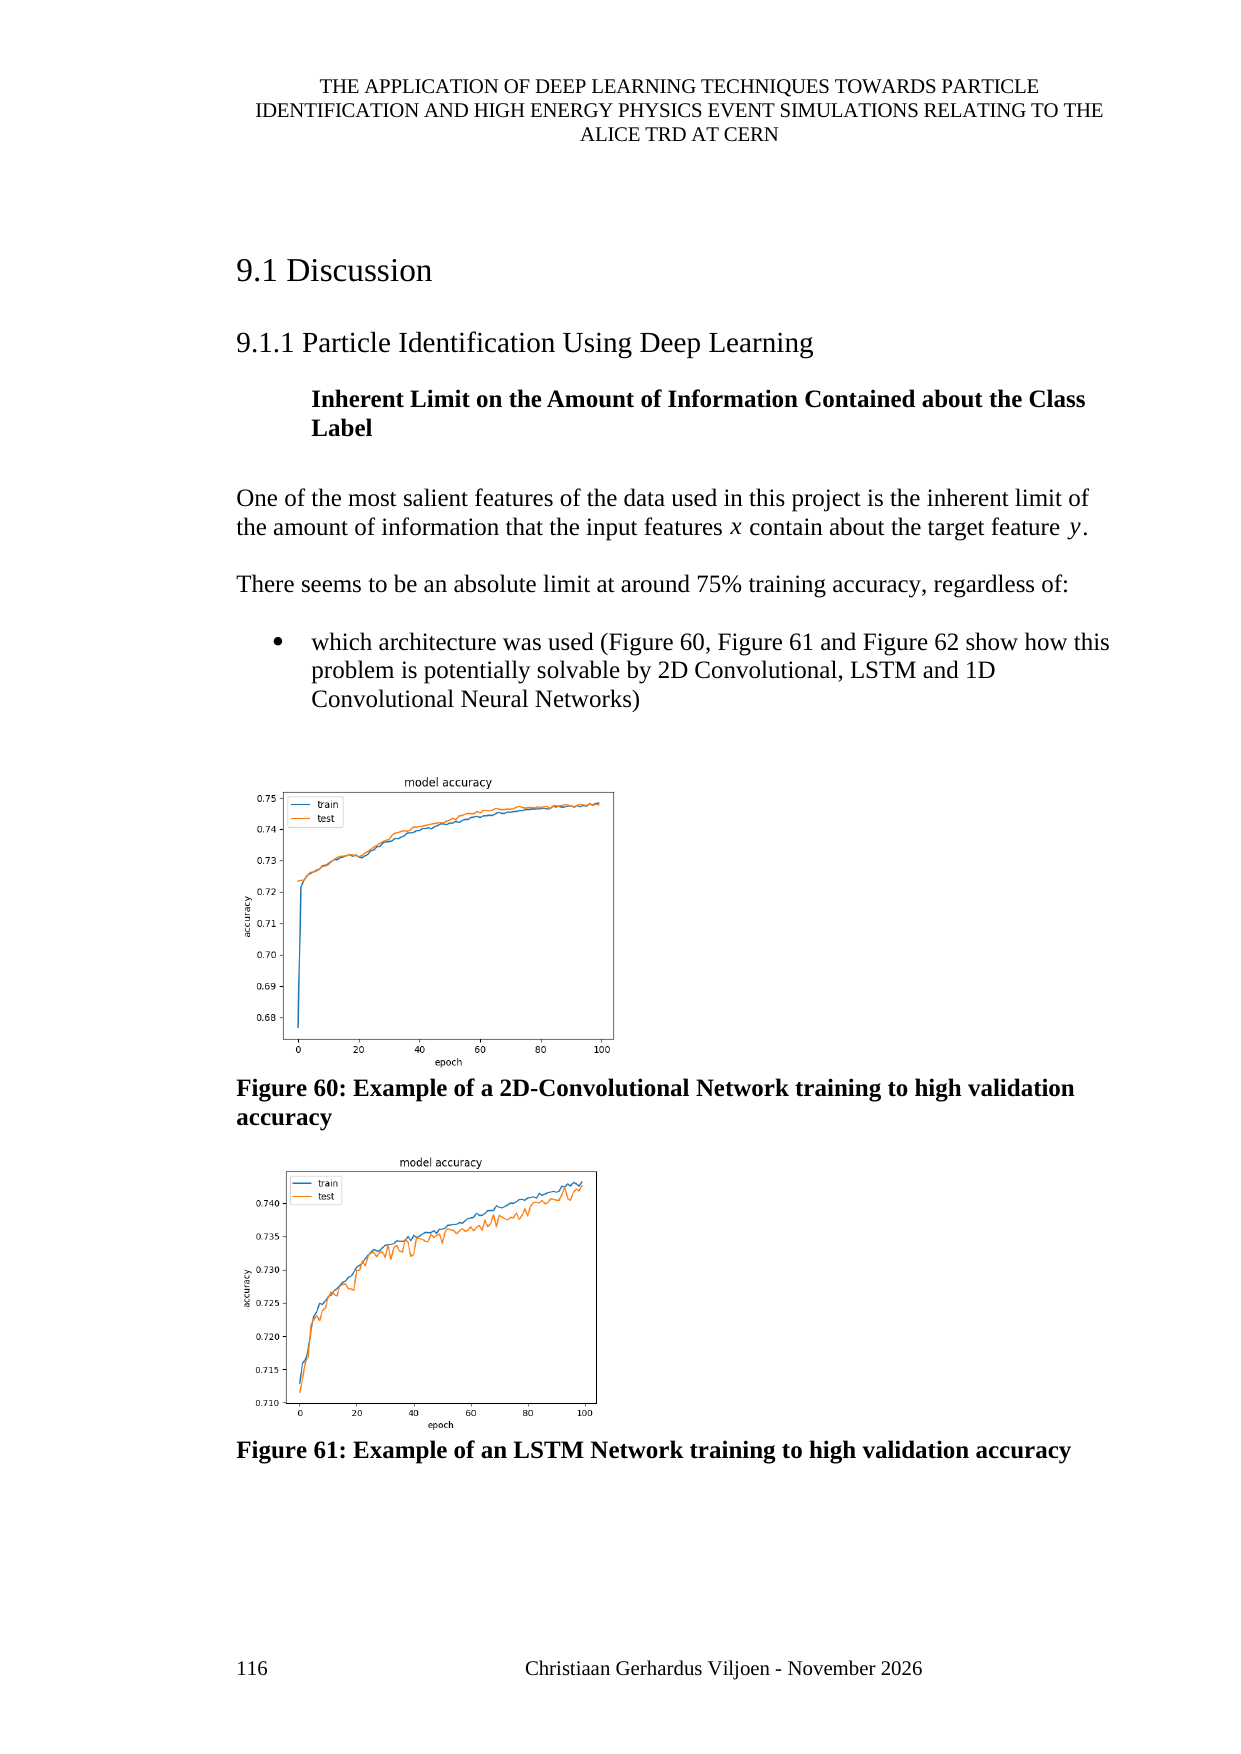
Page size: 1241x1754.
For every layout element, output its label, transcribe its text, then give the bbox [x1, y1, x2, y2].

picture [236, 770, 622, 1074]
subtitle Discussion [236, 250, 1122, 288]
subtitle Particle Identification Using Deep Learning [236, 326, 1122, 359]
text Figure 60: Example of a 2D-Convolutional Network training to high validation accuracy [236, 1073, 1122, 1131]
text There seems to be an absolute limit at around 75% training accuracy, regardless of: [236, 569, 1122, 598]
picture [236, 1151, 604, 1436]
subtitle Inherent Limit on the Amount of Information Contained about the Class Label [311, 384, 1122, 442]
list which architecture was used (Figure 60, Figure 61 and Figure 62 show how this problem is potentially solvable by 2D Convolutional, LSTM and 1D Convolutional Neural Networks) [274, 627, 1122, 713]
text Figure 61: Example of an LSTM Network training to high validation accuracy [236, 1436, 1122, 1464]
text One of the most salient features of the data used in this project is the inherent limit of the amount of information that the input features contain about the target feature . [236, 483, 1122, 540]
